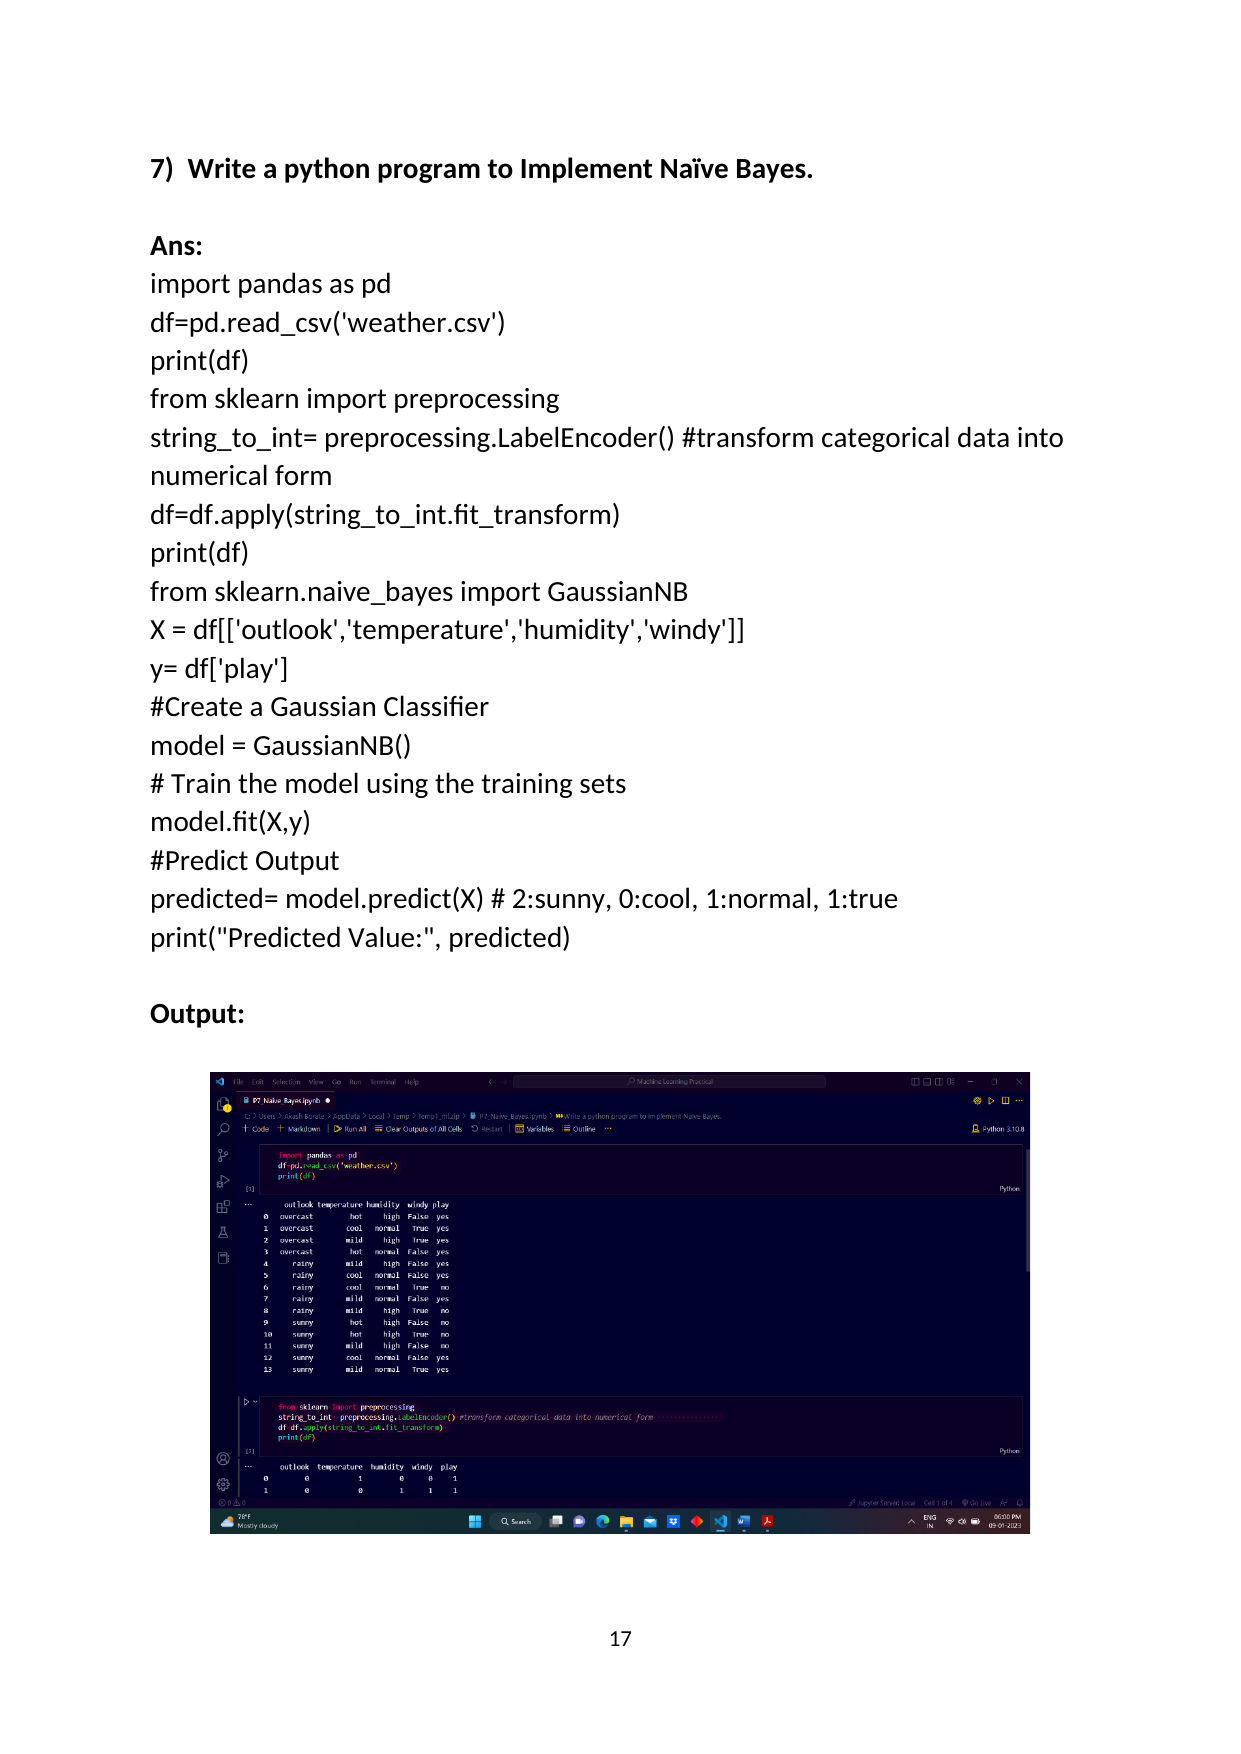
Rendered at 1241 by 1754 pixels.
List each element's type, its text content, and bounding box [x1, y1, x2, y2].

text Output: [150, 996, 1090, 1031]
text from sklearn import preprocessing [150, 381, 1090, 416]
text X = df[['outlook','temperature','humidity','windy']] [150, 611, 1090, 647]
text df=pd.read_csv('weather.csv') [150, 304, 1090, 339]
picture [210, 1072, 1030, 1534]
text import pandas as pd [150, 265, 1090, 301]
text print(df) [150, 342, 1090, 378]
text print("Predicted Value:", predicted) [150, 919, 1090, 954]
list Write a python program to Implement Naïve Bayes. [150, 150, 1090, 186]
text #Create a Gaussian Classifier [150, 688, 1090, 724]
text model = GaussianNB() [150, 727, 1090, 762]
text from sklearn.naive_bayes import GaussianNB [150, 573, 1090, 608]
text # Train the model using the training sets [150, 765, 1090, 801]
text #Predict Output [150, 842, 1090, 877]
text string_to_int= preprocessing.LabelEncoder() #transform categorical data into numerical form [150, 419, 1090, 493]
text Ans: [150, 227, 1090, 262]
text df=df.apply(string_to_int.fit_transform) [150, 496, 1090, 532]
text print(df) [150, 534, 1090, 570]
text y= df['play'] [150, 650, 1090, 685]
text model.fit(X,y) [150, 803, 1090, 839]
text predicted= model.predict(X) # 2:sunny, 0:cool, 1:normal, 1:true [150, 880, 1090, 916]
